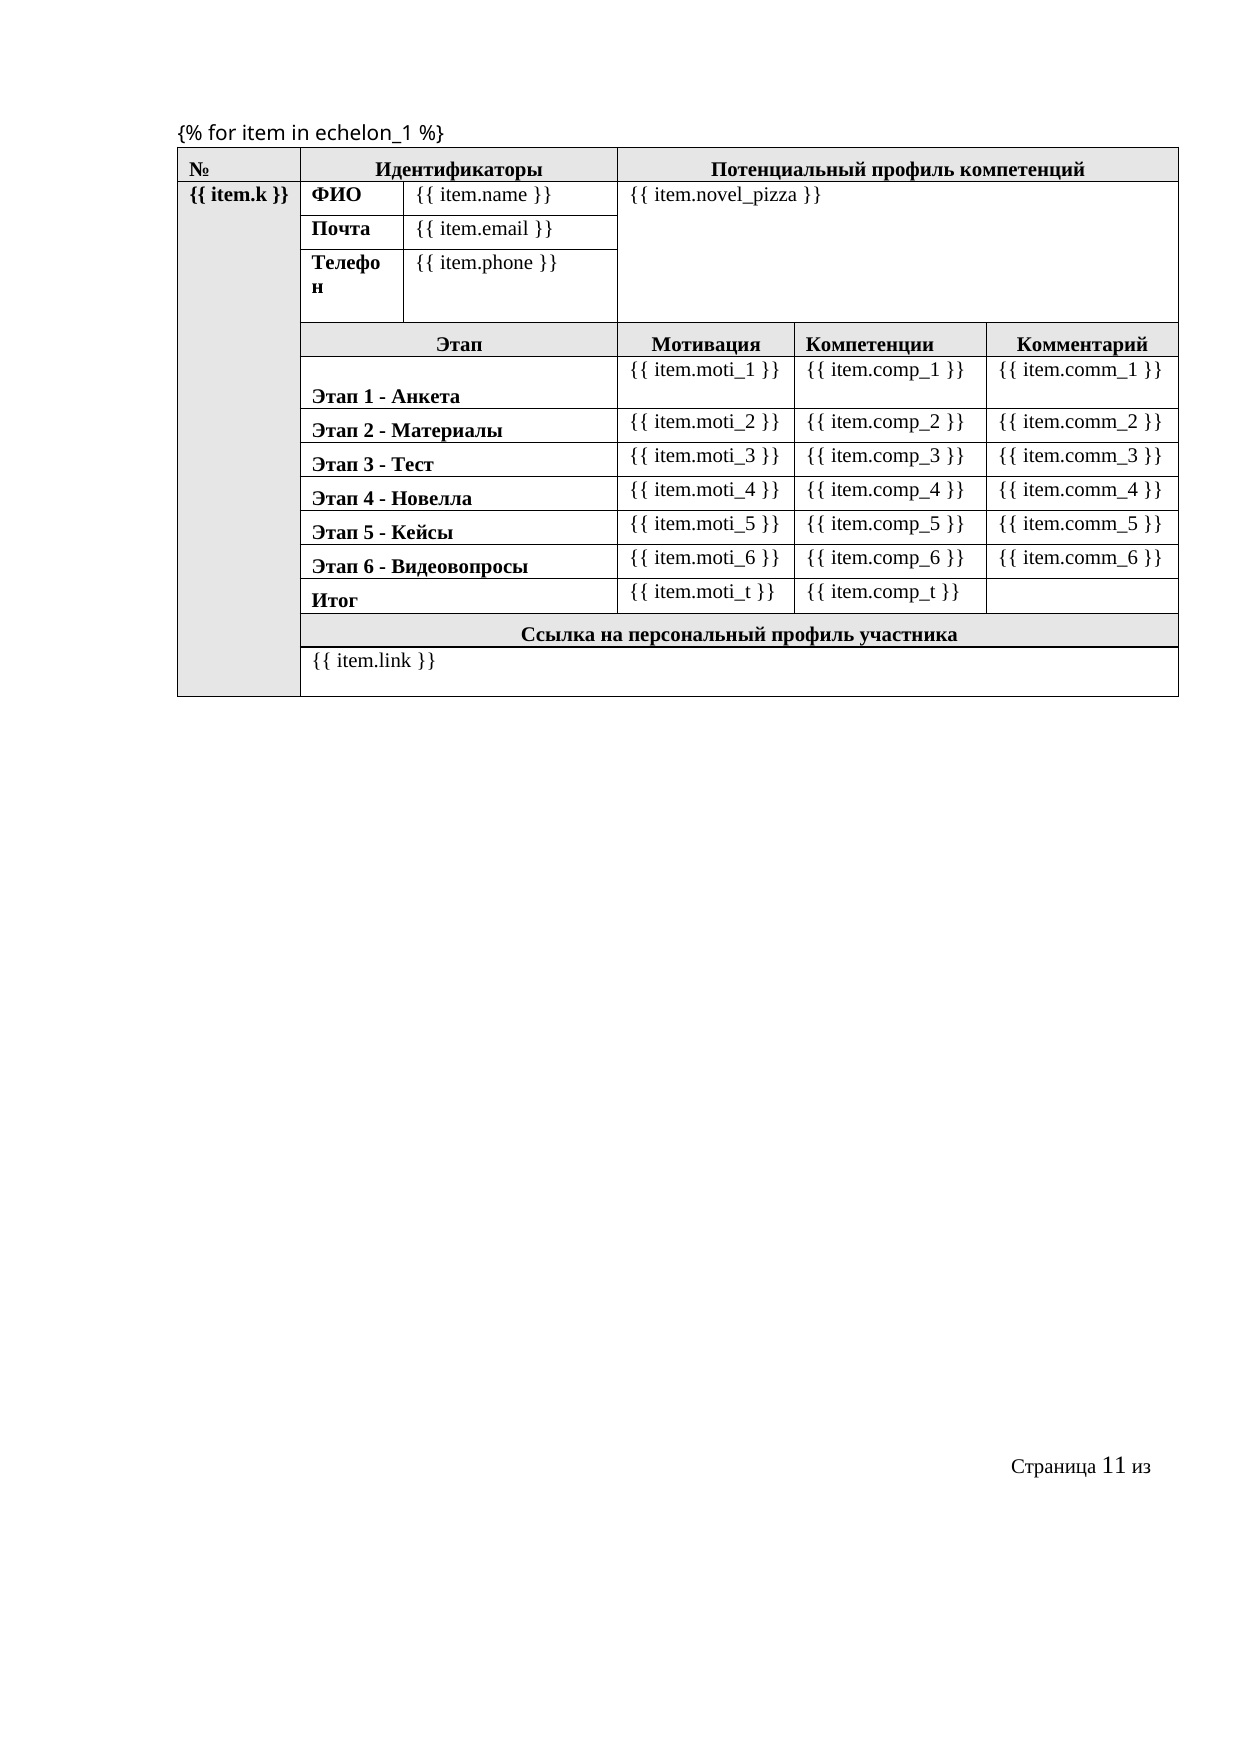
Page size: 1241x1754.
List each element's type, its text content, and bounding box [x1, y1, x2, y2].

table_cell {{ item.comp_6 }} [795, 545, 986, 578]
table_cell {{ item.comm_3 }} [987, 443, 1178, 476]
table_cell Мотивация [618, 323, 794, 356]
table_cell [987, 579, 1178, 612]
table_cell {{ item.moti_5 }} [618, 511, 794, 544]
table_cell {{ item.comp_5 }} [795, 511, 986, 544]
table_cell {{ item.moti_2 }} [618, 409, 794, 442]
table_cell {{ item.comp_2 }} [795, 409, 986, 442]
table_cell Этап 3 - Тест [301, 443, 617, 476]
table_cell Этап 1 - Анкета [301, 357, 617, 408]
table_cell Итог [301, 579, 617, 612]
table_header Потенциальный профиль компетенций [618, 148, 1178, 181]
table_cell {{ item.novel_pizza }} [618, 182, 1178, 322]
table_cell {{ item.comp_1 }} [795, 357, 986, 408]
table_cell {{ item.link }} [301, 648, 1178, 696]
table_cell {{ item.comm_6 }} [987, 545, 1178, 578]
table_cell {{ item.comm_4 }} [987, 477, 1178, 510]
table_cell {{ item.comm_2 }} [987, 409, 1178, 442]
table_cell Ссылка на персональный профиль участника [301, 614, 1178, 646]
table_cell Компетенции [795, 323, 986, 356]
table_header № [178, 148, 300, 181]
table_cell {{ item.moti_6 }} [618, 545, 794, 578]
table_cell {{ item.moti_1 }} [618, 357, 794, 408]
table_cell {{ item.comm_1 }} [987, 357, 1178, 408]
table_cell Комментарий [987, 323, 1178, 356]
table_cell {{ item.name }} [404, 182, 617, 215]
table_cell {{ item.moti_t }} [618, 579, 794, 612]
table_cell Этап [301, 323, 617, 356]
table_cell {{ item.moti_4 }} [618, 477, 794, 510]
text {% for item in echelon_1 %} [177, 118, 1152, 147]
table_cell {{ item.comm_5 }} [987, 511, 1178, 544]
table_cell Этап 2 - Материалы [301, 409, 617, 442]
table_cell Телефон [301, 250, 403, 322]
table_cell Почта [301, 216, 403, 249]
table_cell {{ item.k }} [178, 182, 300, 696]
table_header Идентификаторы [301, 148, 617, 181]
table_cell {{ item.comp_4 }} [795, 477, 986, 510]
table_cell {{ item.phone }} [404, 250, 617, 322]
table_cell Этап 6 - Видеовопросы [301, 545, 617, 578]
table_cell {{ item.comp_t }} [795, 579, 986, 612]
table_cell Этап 4 - Новелла [301, 477, 617, 510]
table_cell {{ item.comp_3 }} [795, 443, 986, 476]
table_cell Этап 5 - Кейсы [301, 511, 617, 544]
table_cell ФИО [301, 182, 403, 215]
table_cell {{ item.moti_3 }} [618, 443, 794, 476]
table_cell {{ item.email }} [404, 216, 617, 249]
